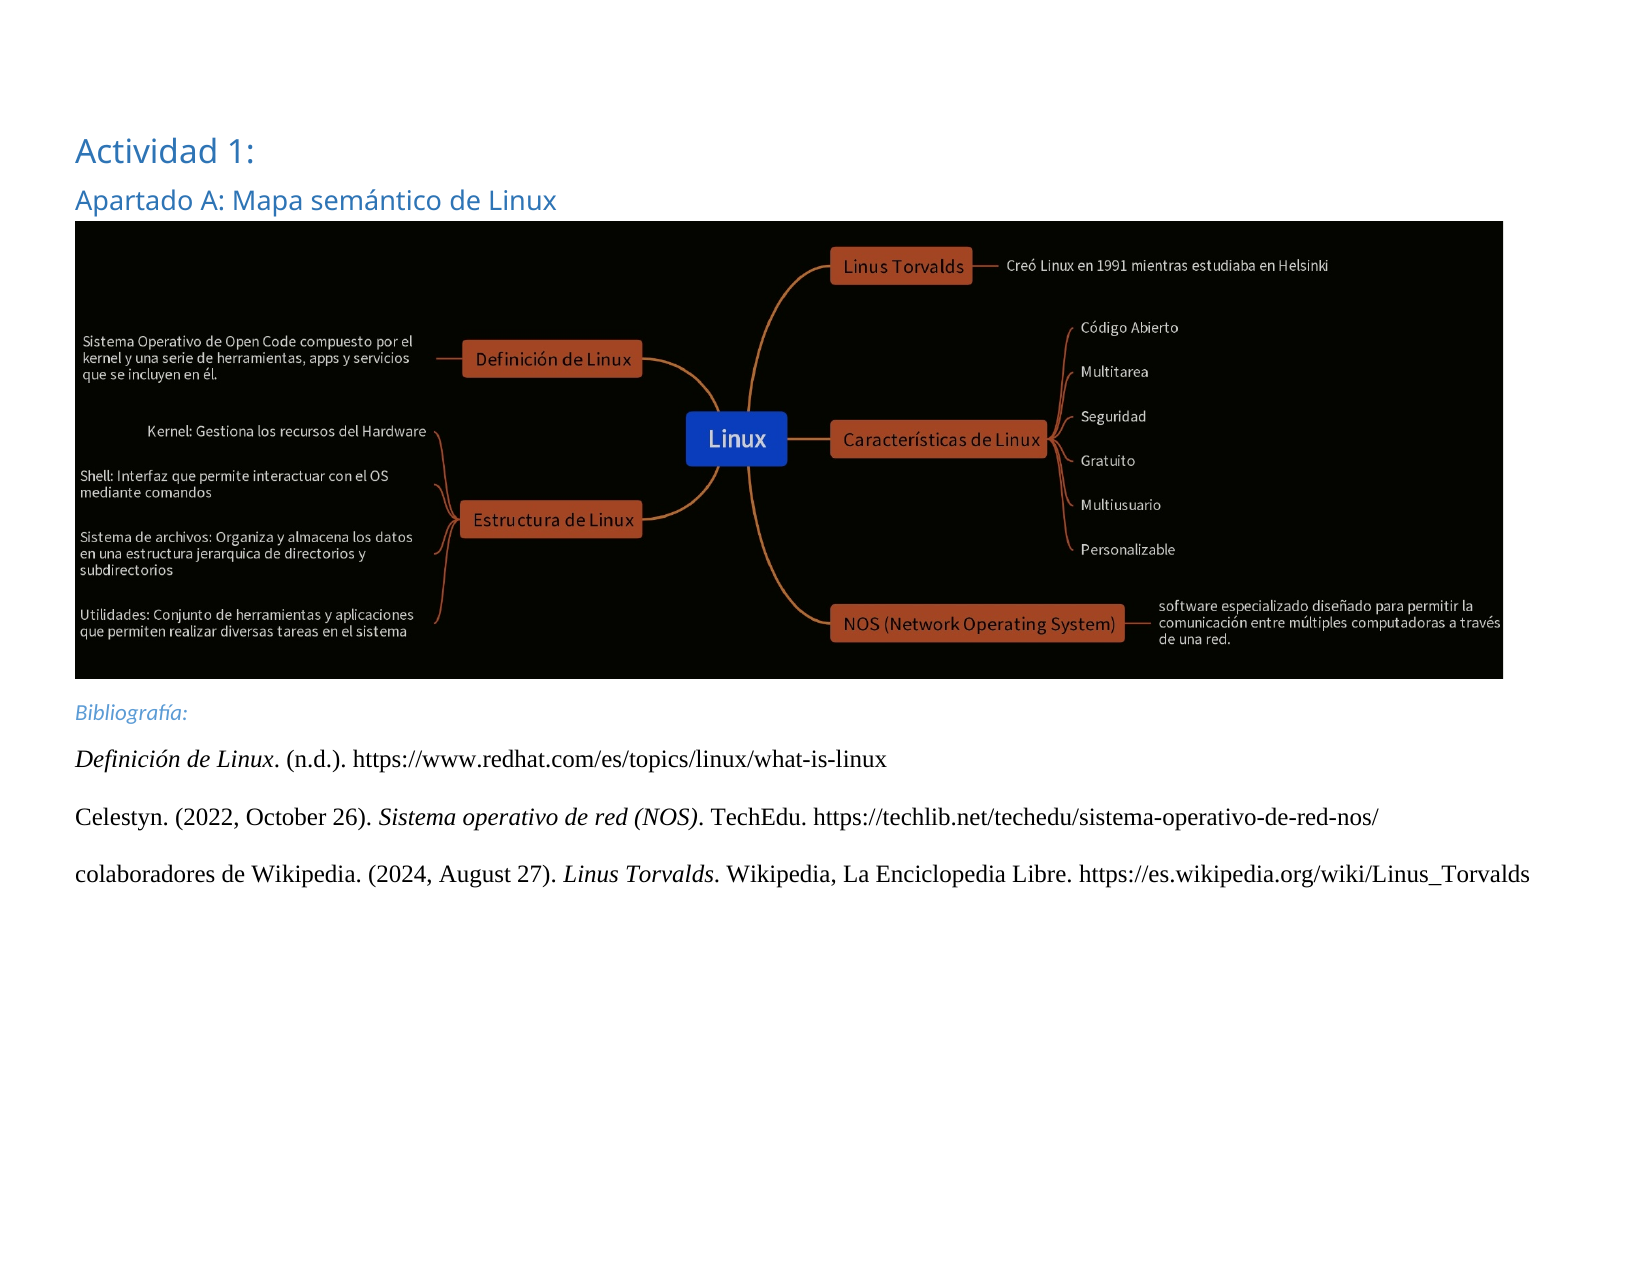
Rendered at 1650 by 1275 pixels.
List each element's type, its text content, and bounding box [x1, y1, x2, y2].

subtitle Apartado A: Mapa semántico de Linux [75, 181, 1575, 218]
text Bibliografía: [75, 698, 1575, 726]
picture [75, 221, 1504, 679]
text Celestyn. (2022, October 26). Sistema operativo de red (NOS). TechEdu. https://techlib.net/techedu/sistema-operativo-de-red-nos/ [75, 802, 1575, 831]
text Definición de Linux. (n.d.). https://www.redhat.com/es/topics/linux/what-is-linux [75, 744, 1575, 773]
text colaboradores de Wikipedia. (2024, August 27). Linus Torvalds. Wikipedia, La Enciclopedia Libre. https://es.wikipedia.org/wiki/Linus_Torvalds [75, 859, 1575, 888]
subtitle Actividad 1: [75, 128, 1575, 173]
